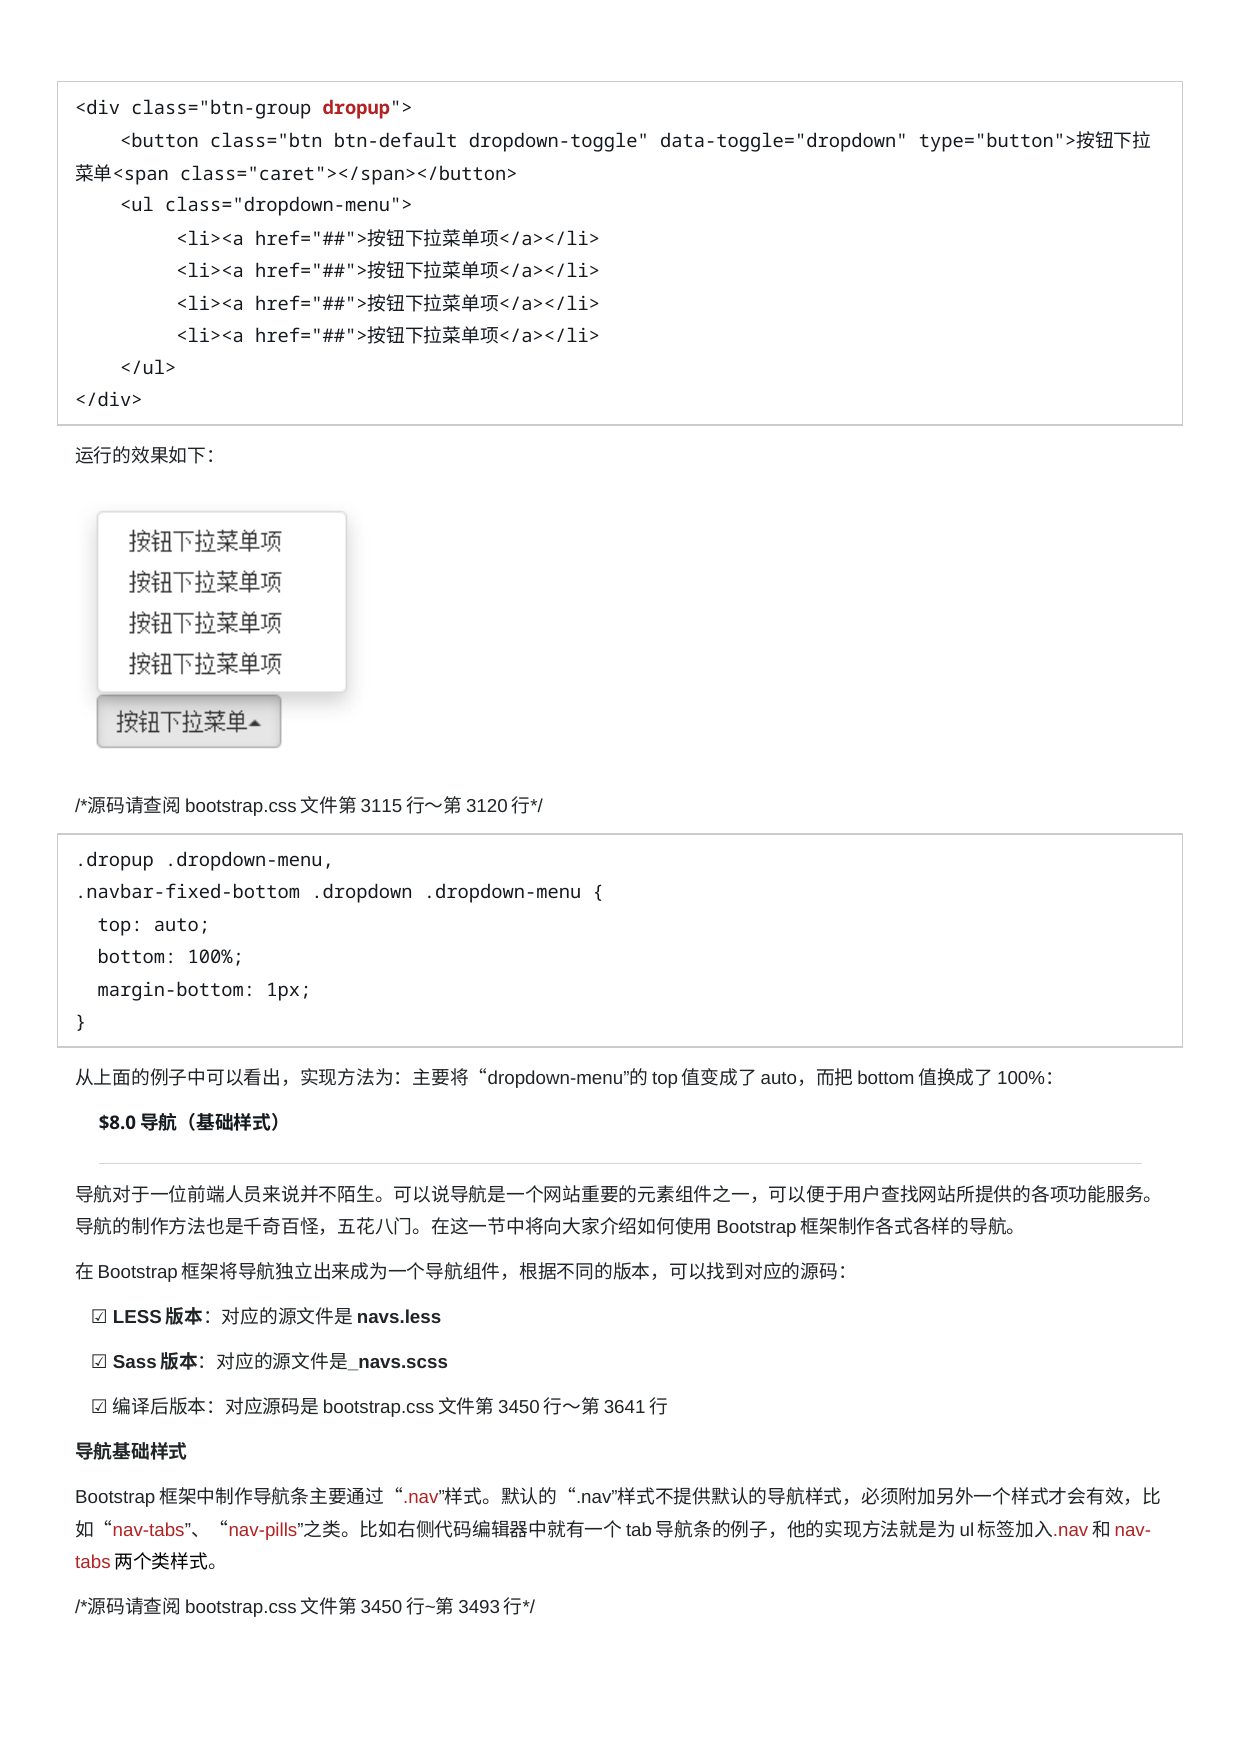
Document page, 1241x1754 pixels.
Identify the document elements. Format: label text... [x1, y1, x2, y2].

text .dropup .dropdown-menu, [58, 835, 1182, 875]
text <ul class="dropdown-menu"> [75, 188, 1165, 221]
text top: auto; [75, 908, 1165, 940]
text ☑ LESS版本：对应的源文件是navs.less [75, 1299, 1165, 1332]
text ☑ 编译后版本：对应源码是bootstrap.css文件第3450行～第3641行 [75, 1389, 1165, 1422]
text ☑ Sass版本：对应的源文件是_navs.scss [75, 1344, 1165, 1377]
subtitle $8.0导航（基础样式） [98, 1105, 1142, 1164]
picture [75, 483, 371, 775]
text <li><a href="##">按钮下拉菜单项</a></li> [75, 286, 1165, 318]
text .navbar-fixed-bottom .dropdown .dropdown-menu { [75, 875, 1165, 908]
text 导航对于一位前端人员来说并不陌生。可以说导航是一个网站重要的元素组件之一，可以便于用户查找网站所提供的各项功能服务。导航的制作方法也是千奇百怪，五花八门。在这一节中将向大家介绍如何使用Bootstrap框架制作各式各样的导航。 [75, 1177, 1165, 1242]
text } [58, 996, 1182, 1046]
text /*源码请查阅bootstrap.css文件第3115行～第3120行*/ [75, 788, 1165, 821]
text /*源码请查阅bootstrap.css文件第3450行~第3493行*/ [75, 1589, 1165, 1622]
text Bootstrap框架中制作导航条主要通过“.nav”样式。默认的“.nav”样式不提供默认的导航样式，必须附加另外一个样式才会有效，比如“nav-tabs”、“nav-pills”之类。比如右侧代码编辑器中就有一个tab导航条的例子，他的实现方法就是为ul标签加入.nav和nav-tabs两个类样式。 [75, 1479, 1165, 1577]
text margin-bottom: 1px; [75, 973, 1165, 996]
text <div class="btn-group dropup"> [58, 82, 1182, 123]
text bottom: 100%; [75, 940, 1165, 973]
text <li><a href="##">按钮下拉菜单项</a></li> [75, 318, 1165, 351]
text 在Bootstrap框架将导航独立出来成为一个导航组件，根据不同的版本，可以找到对应的源码： [75, 1254, 1165, 1287]
text 导航基础样式 [75, 1434, 1165, 1467]
text 从上面的例子中可以看出，实现方法为：主要将“dropdown-menu”的top值变成了auto，而把bottom值换成了100%： [75, 1060, 1165, 1093]
text <li><a href="##">按钮下拉菜单项</a></li> [75, 221, 1165, 253]
text 运行的效果如下： [75, 438, 1165, 471]
text </div> [58, 373, 1182, 424]
text <li><a href="##">按钮下拉菜单项</a></li> [75, 253, 1165, 286]
text <button class="btn btn-default dropdown-toggle" data-toggle="dropdown" type="button">按钮下拉菜单<span class="caret"></span></button> [75, 123, 1165, 188]
text </ul> [75, 351, 1165, 373]
